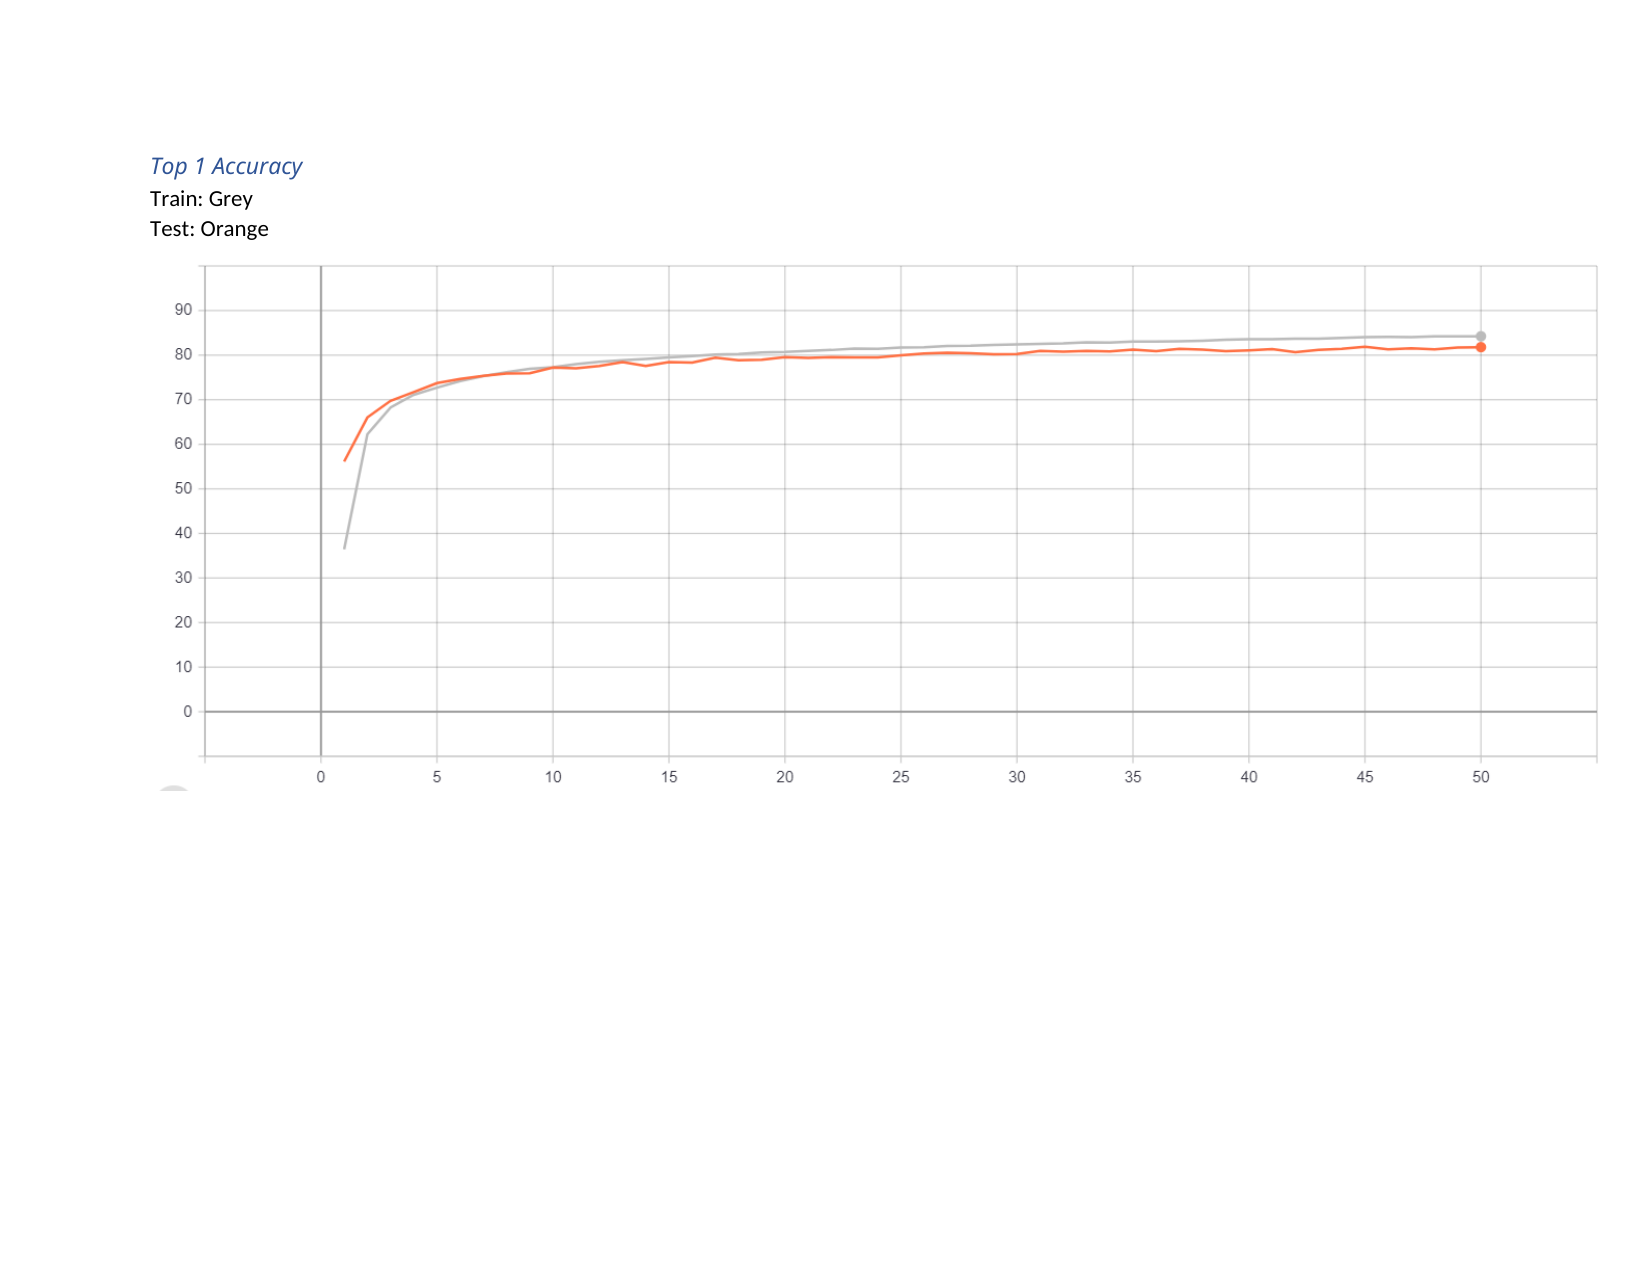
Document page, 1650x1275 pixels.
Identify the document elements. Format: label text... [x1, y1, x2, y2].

picture [150, 260, 1609, 791]
subtitle Top 1 Accuracy [150, 150, 1500, 181]
text Train: Grey Test: Orange [150, 184, 1500, 242]
